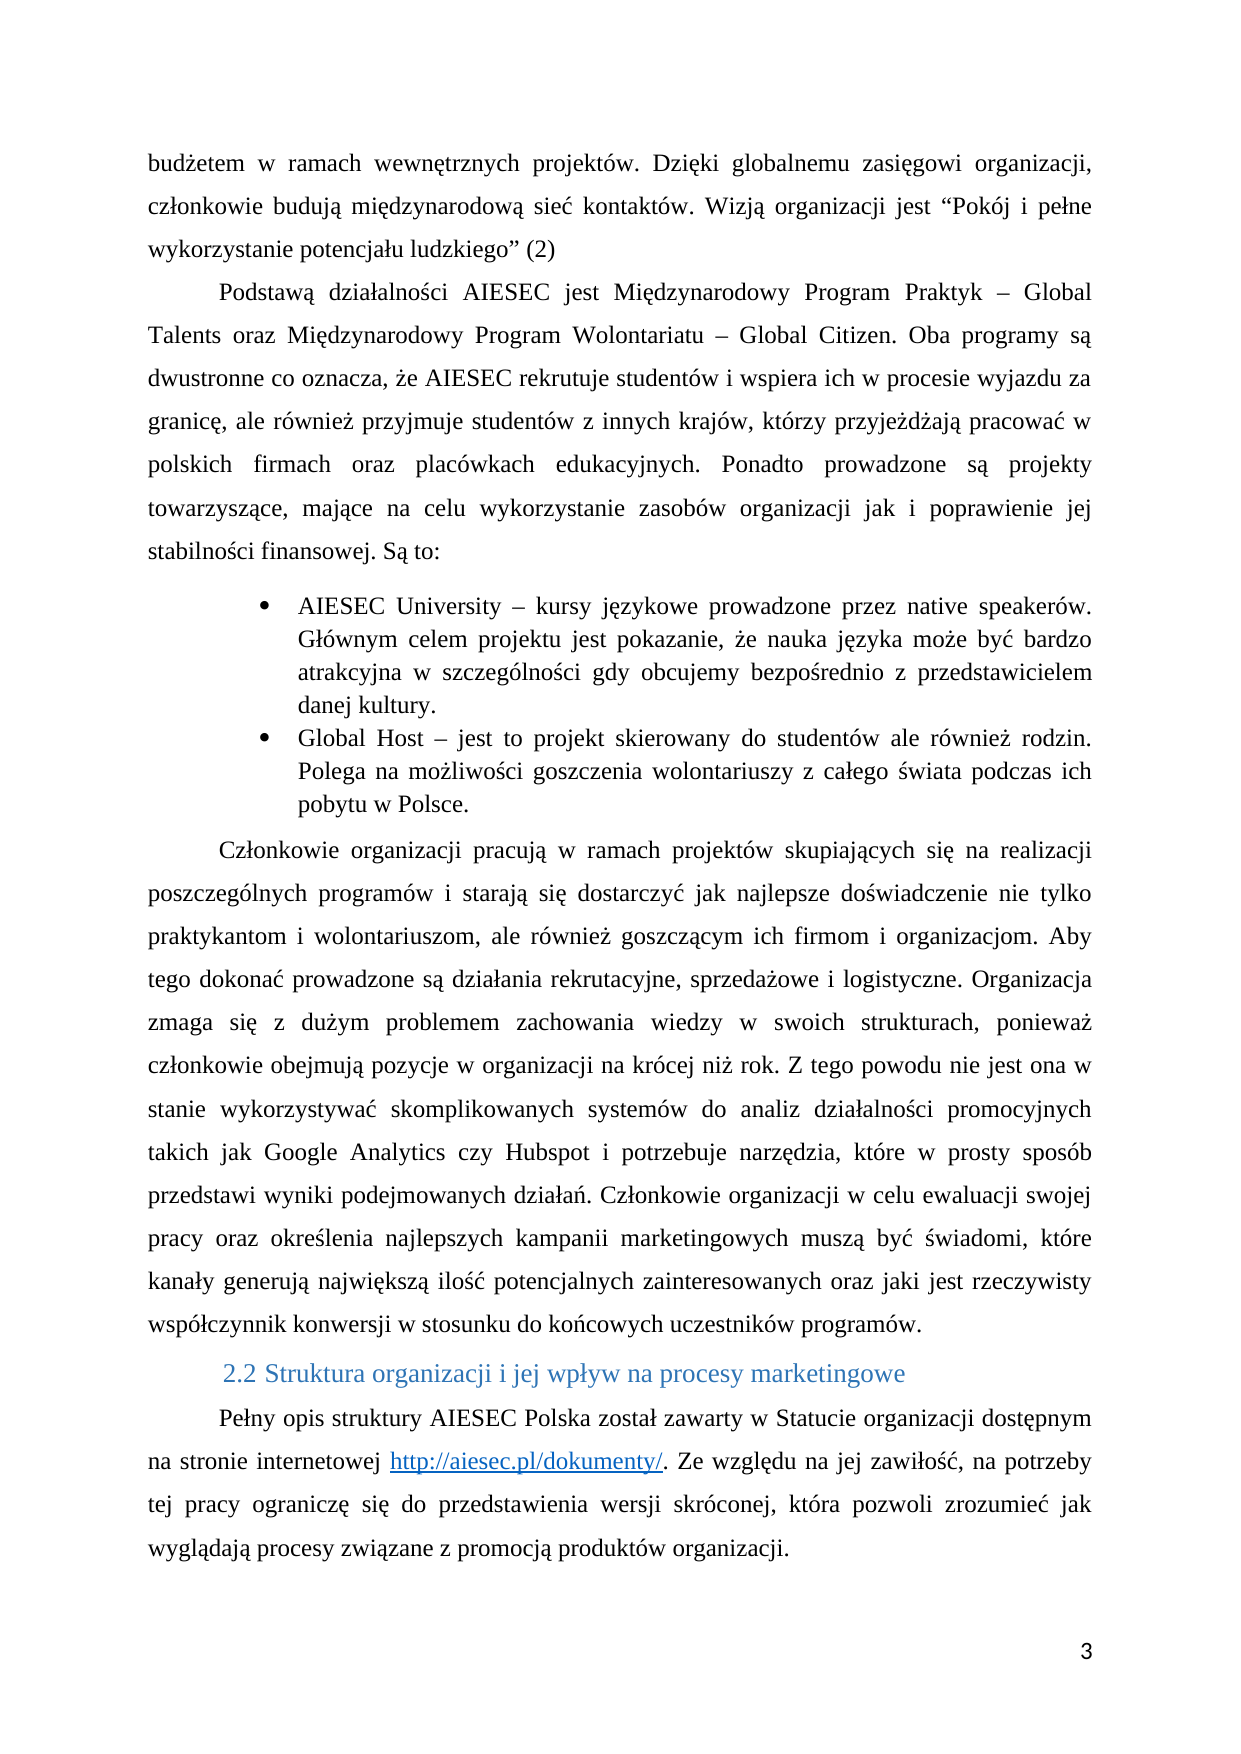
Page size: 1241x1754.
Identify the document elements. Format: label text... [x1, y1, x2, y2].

text Podstawą działalności AIESEC jest Międzynarodowy Program Praktyk – Global Talents oraz Międzynarodowy Program Wolontariatu – Global Citizen. Oba programy są dwustronne co oznacza, że AIESEC rekrutuje studentów i wspiera ich w procesie wyjazdu za granicę, ale również przyjmuje studentów z innych krajów, którzy przyjeżdżają pracować w polskich firmach oraz placówkach edukacyjnych. Ponadto prowadzone są projekty towarzyszące, mające na celu wykorzystanie zasobów organizacji jak i poprawienie jej stabilności finansowej. Są to: [148, 277, 1093, 564]
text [148, 148, 1093, 263]
list AIESEC University – kursy językowe prowadzone przez native speakerów. Głównym celem projektu jest pokazanie, że nauka języka może być bardzo atrakcyjna w szczególności gdy obcujemy bezpośrednio z przedstawicielem danej kultury. [260, 591, 1093, 719]
text Członkowie organizacji pracują w ramach projektów skupiających się na realizacji poszczególnych programów i starają się dostarczyć jak najlepsze doświadczenie nie tylko praktykantom i wolontariuszom, ale również goszczącym ich firmom i organizacjom. Aby tego dokonać prowadzone są działania rekrutacyjne, sprzedażowe i logistyczne. Organizacja zmaga się z dużym problemem zachowania wiedzy w swoich strukturach, ponieważ członkowie obejmują pozycje w organizacji na krócej niż rok. Z tego powodu nie jest ona w stanie wykorzystywać skomplikowanych systemów do analiz działalności promocyjnych takich jak Google Analytics czy Hubspot i potrzebuje narzędzia, które w prosty sposób przedstawi wyniki podejmowanych działań. Członkowie organizacji w celu ewaluacji swojej pracy oraz określenia najlepszych kampanii marketingowych muszą być świadomi, które kanały generują największą ilość potencjalnych zainteresowanych oraz jaki jest rzeczywisty współczynnik konwersji w stosunku do końcowych uczestników programów. [148, 835, 1093, 1338]
list Global Host – jest to projekt skierowany do studentów ale również rodzin. Polega na możliwości goszczenia wolontariuszy z całego świata podczas ich pobytu w Polsce. [260, 723, 1093, 818]
subtitle Struktura organizacji i jej wpływ na procesy marketingowe [223, 1357, 1093, 1388]
text Pełny opis struktury AIESEC Polska został zawarty w Statucie organizacji dostępnym na stronie internetowej http://aiesec.pl/dokumenty/. Ze względu na jej zawiłość, na potrzeby tej pracy ograniczę się do przedstawienia wersji skróconej, która pozwoli zrozumieć jak wyglądają procesy związane z promocją produktów organizacji. [148, 1403, 1093, 1561]
